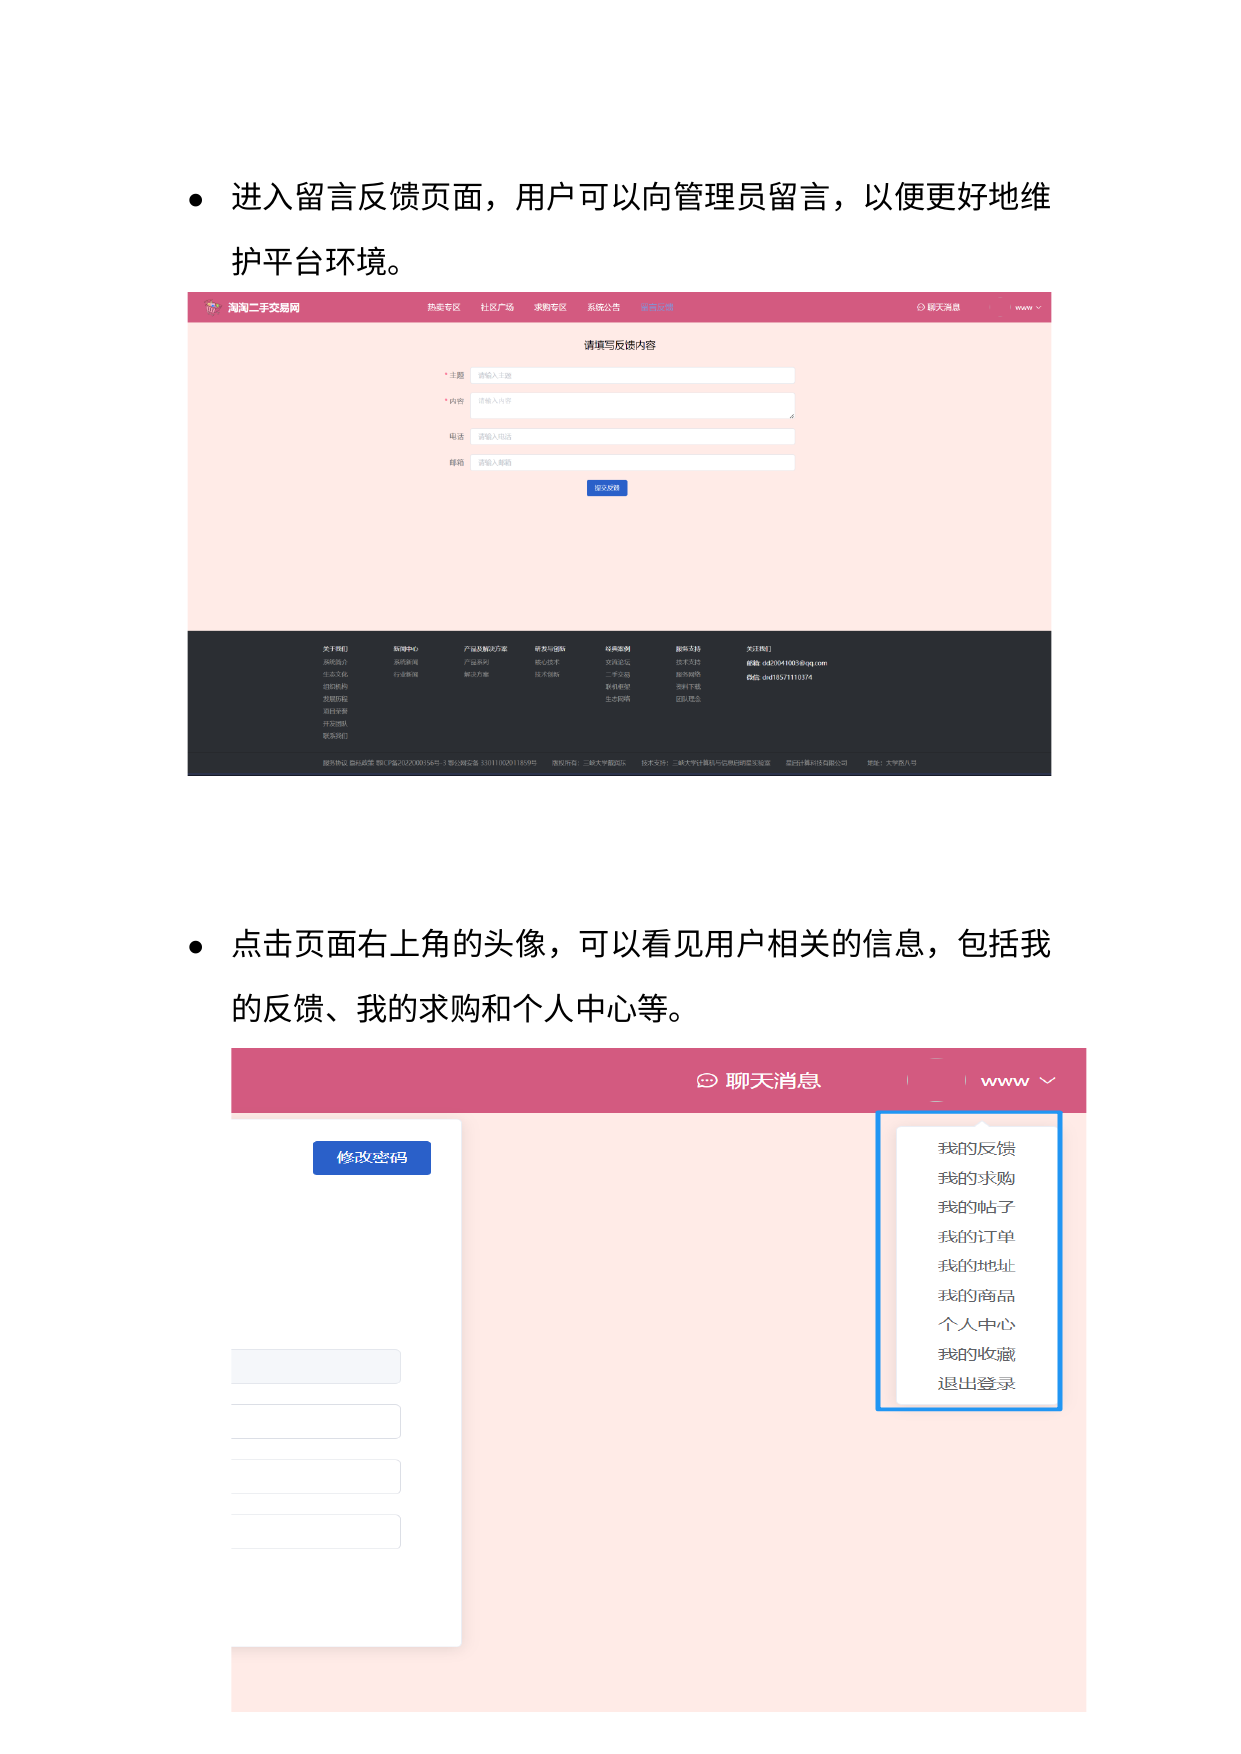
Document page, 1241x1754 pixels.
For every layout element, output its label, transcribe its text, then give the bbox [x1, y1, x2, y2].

picture [187, 292, 1052, 776]
list 进入留言反馈页面，用户可以向管理员留言，以便更好地维护平台环境。 [187, 162, 1053, 292]
picture [231, 1048, 1087, 1712]
list 点击页面右上角的头像，可以看见用户相关的信息，包括我的反馈、我的求购和个人中心等。 [187, 909, 1053, 1039]
